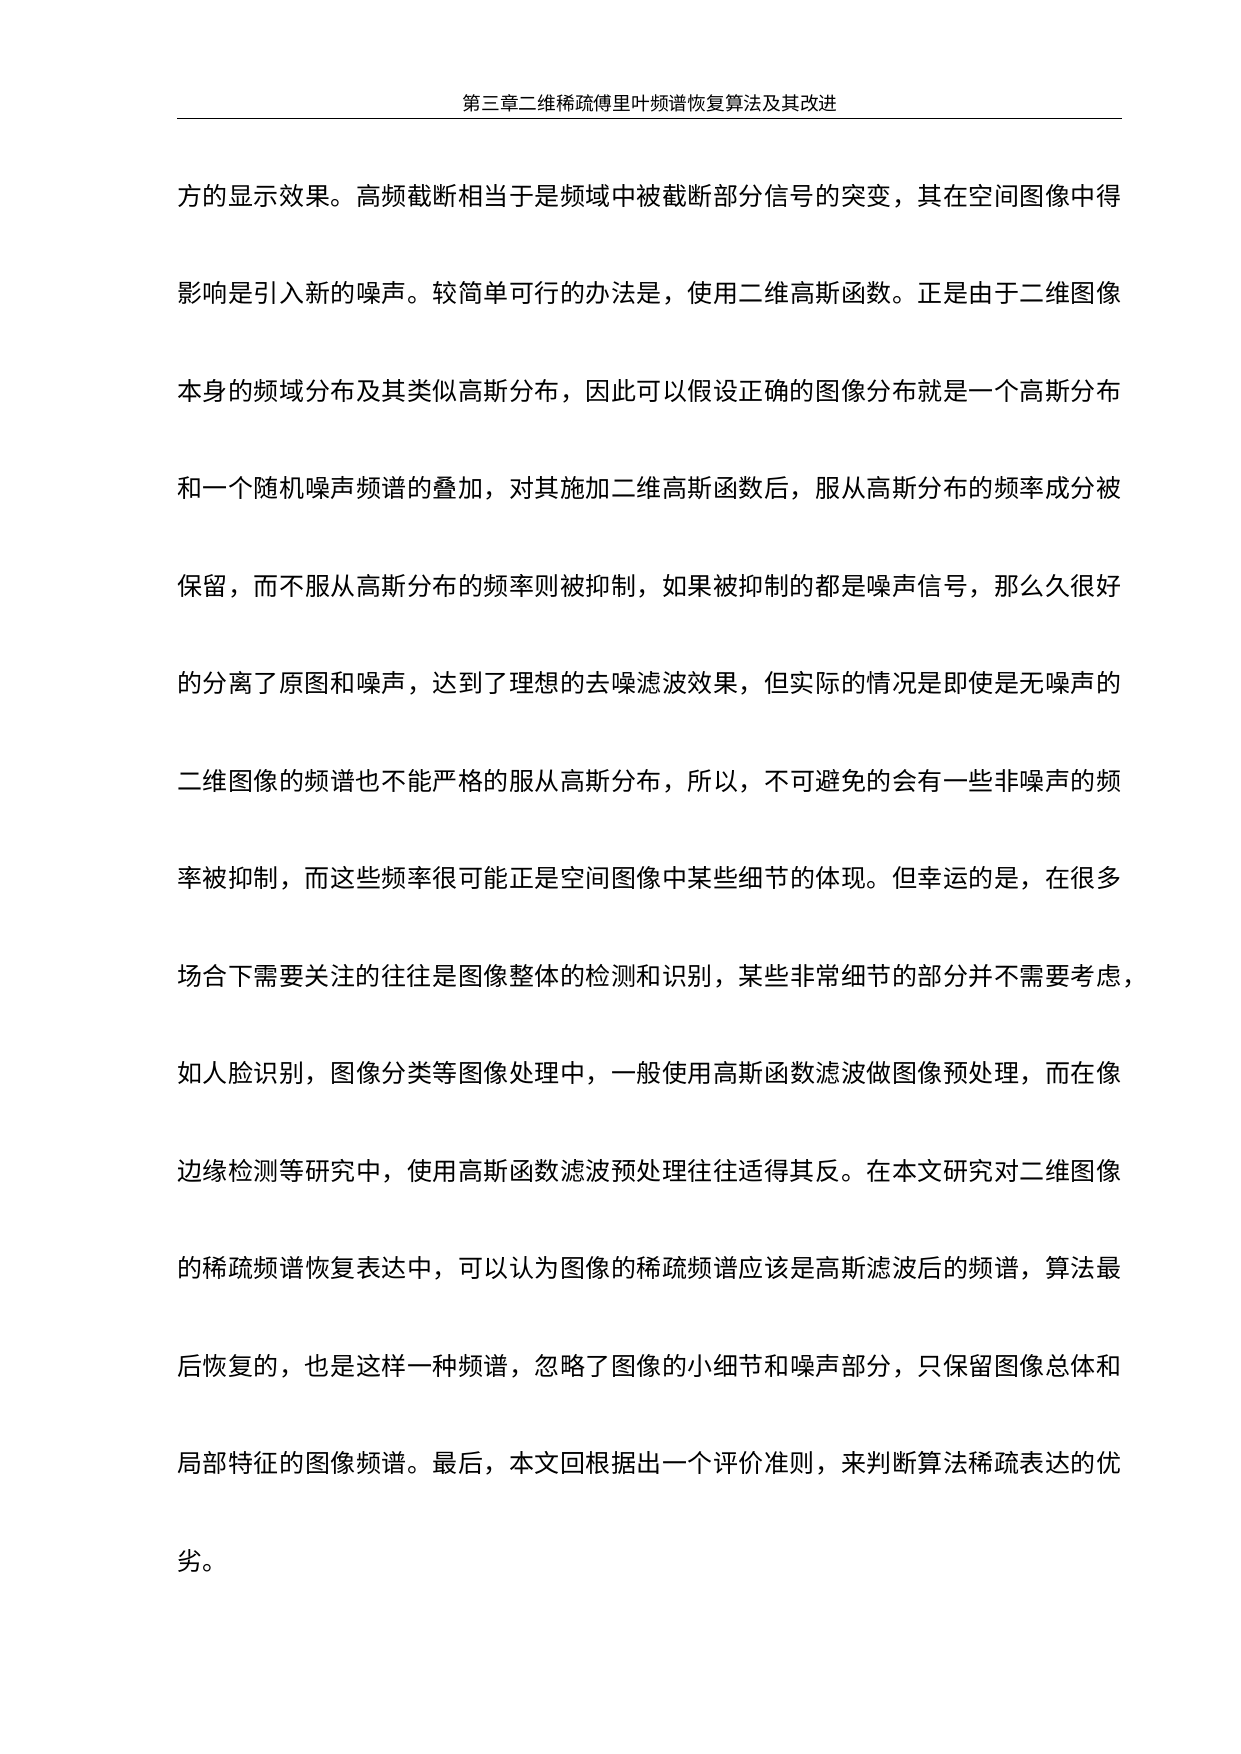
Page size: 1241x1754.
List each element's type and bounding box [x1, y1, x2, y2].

text [177, 162, 1122, 1592]
